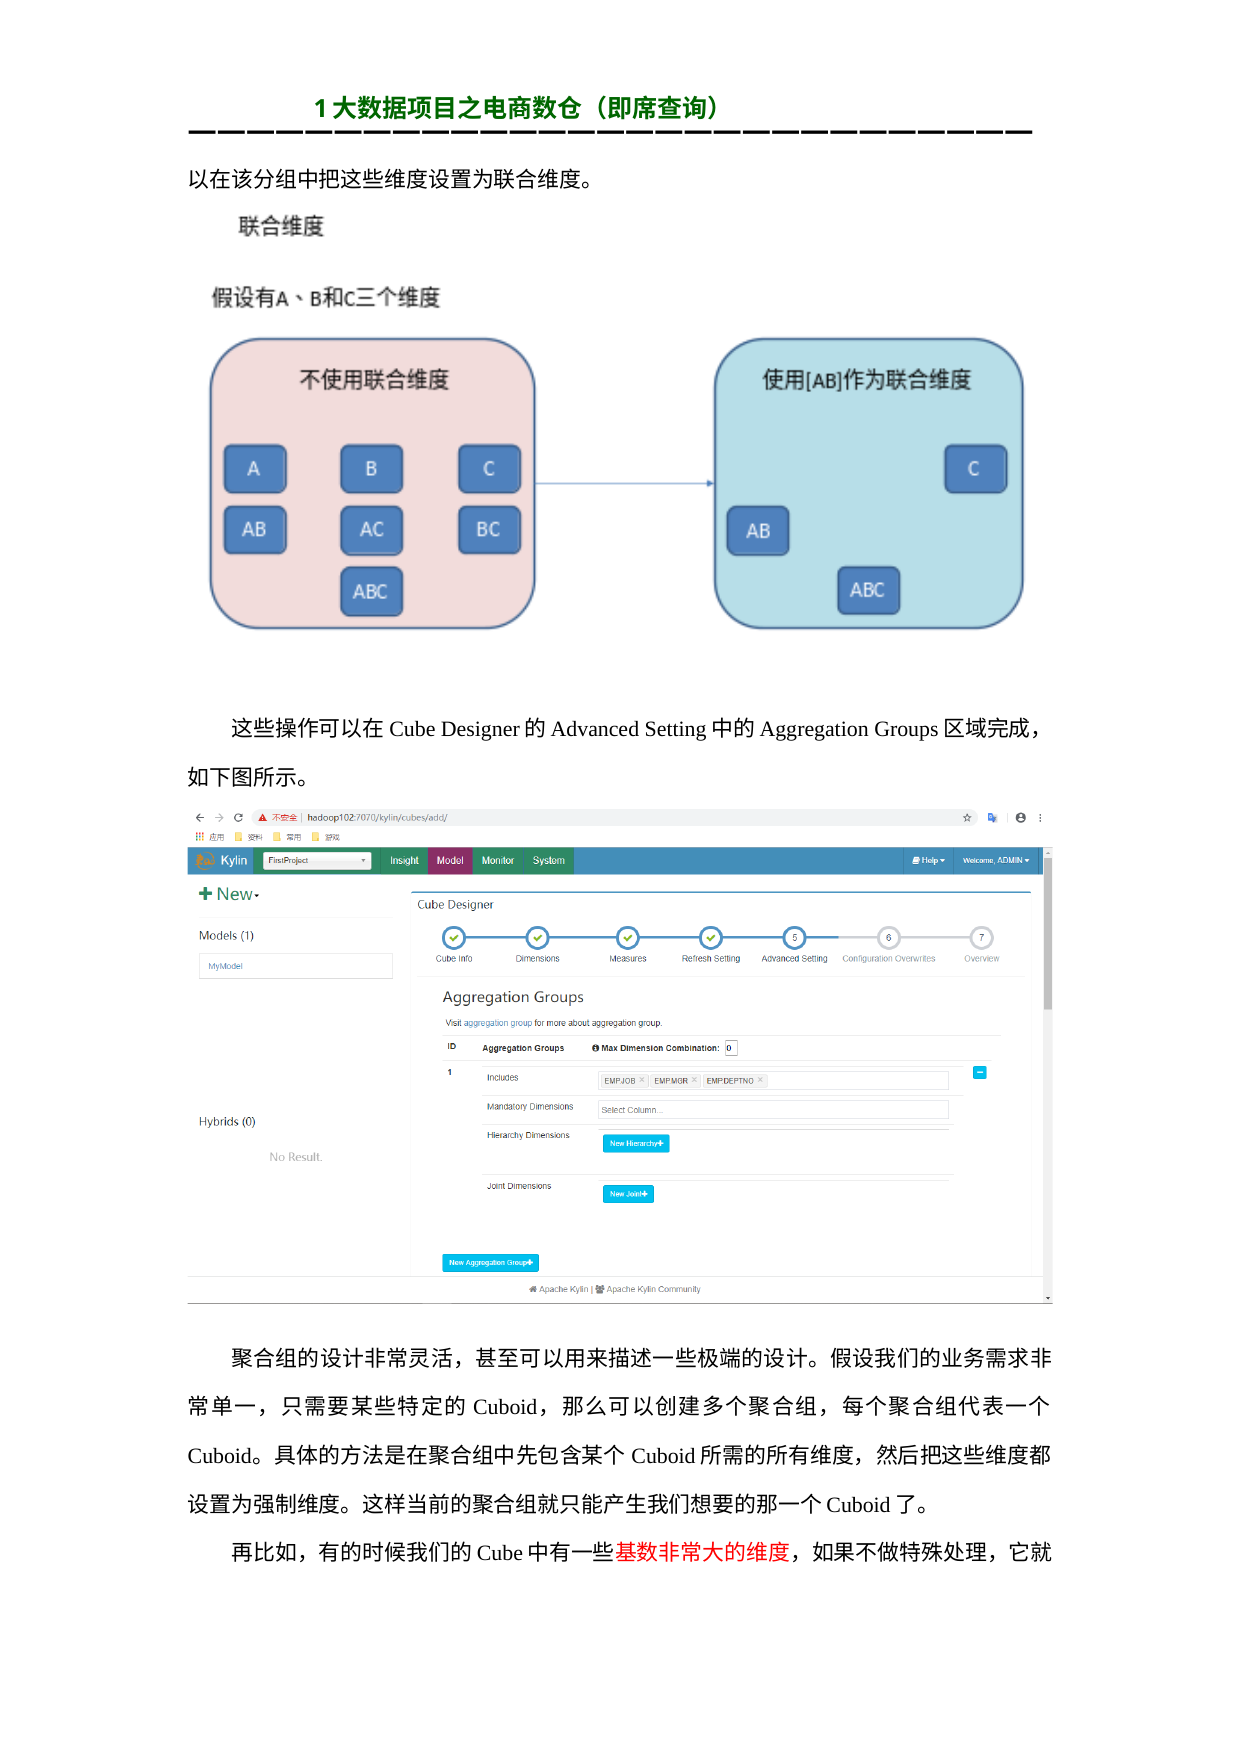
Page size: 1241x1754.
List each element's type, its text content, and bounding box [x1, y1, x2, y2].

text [187, 1535, 1053, 1567]
picture [187, 807, 1053, 1304]
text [187, 162, 1053, 194]
text 聚合组的设计非常灵活，甚至可以用来描述一些极端的设计。假设我们的业务需求非常单一，只需要某些特定的Cuboid，那么可以创建多个聚合组，每个聚合组代表一个Cuboid。具体的方法是在聚合组中先包含某个Cuboid所需的所有维度，然后把这些维度都设置为强制维度。这样当前的聚合组就只能产生我们想要的那一个Cuboid了。 [187, 1340, 1053, 1519]
text 这些操作可以在Cube Designer的Advanced Setting中的Aggregation Groups区域完成，如下图所示。 [187, 710, 1053, 792]
